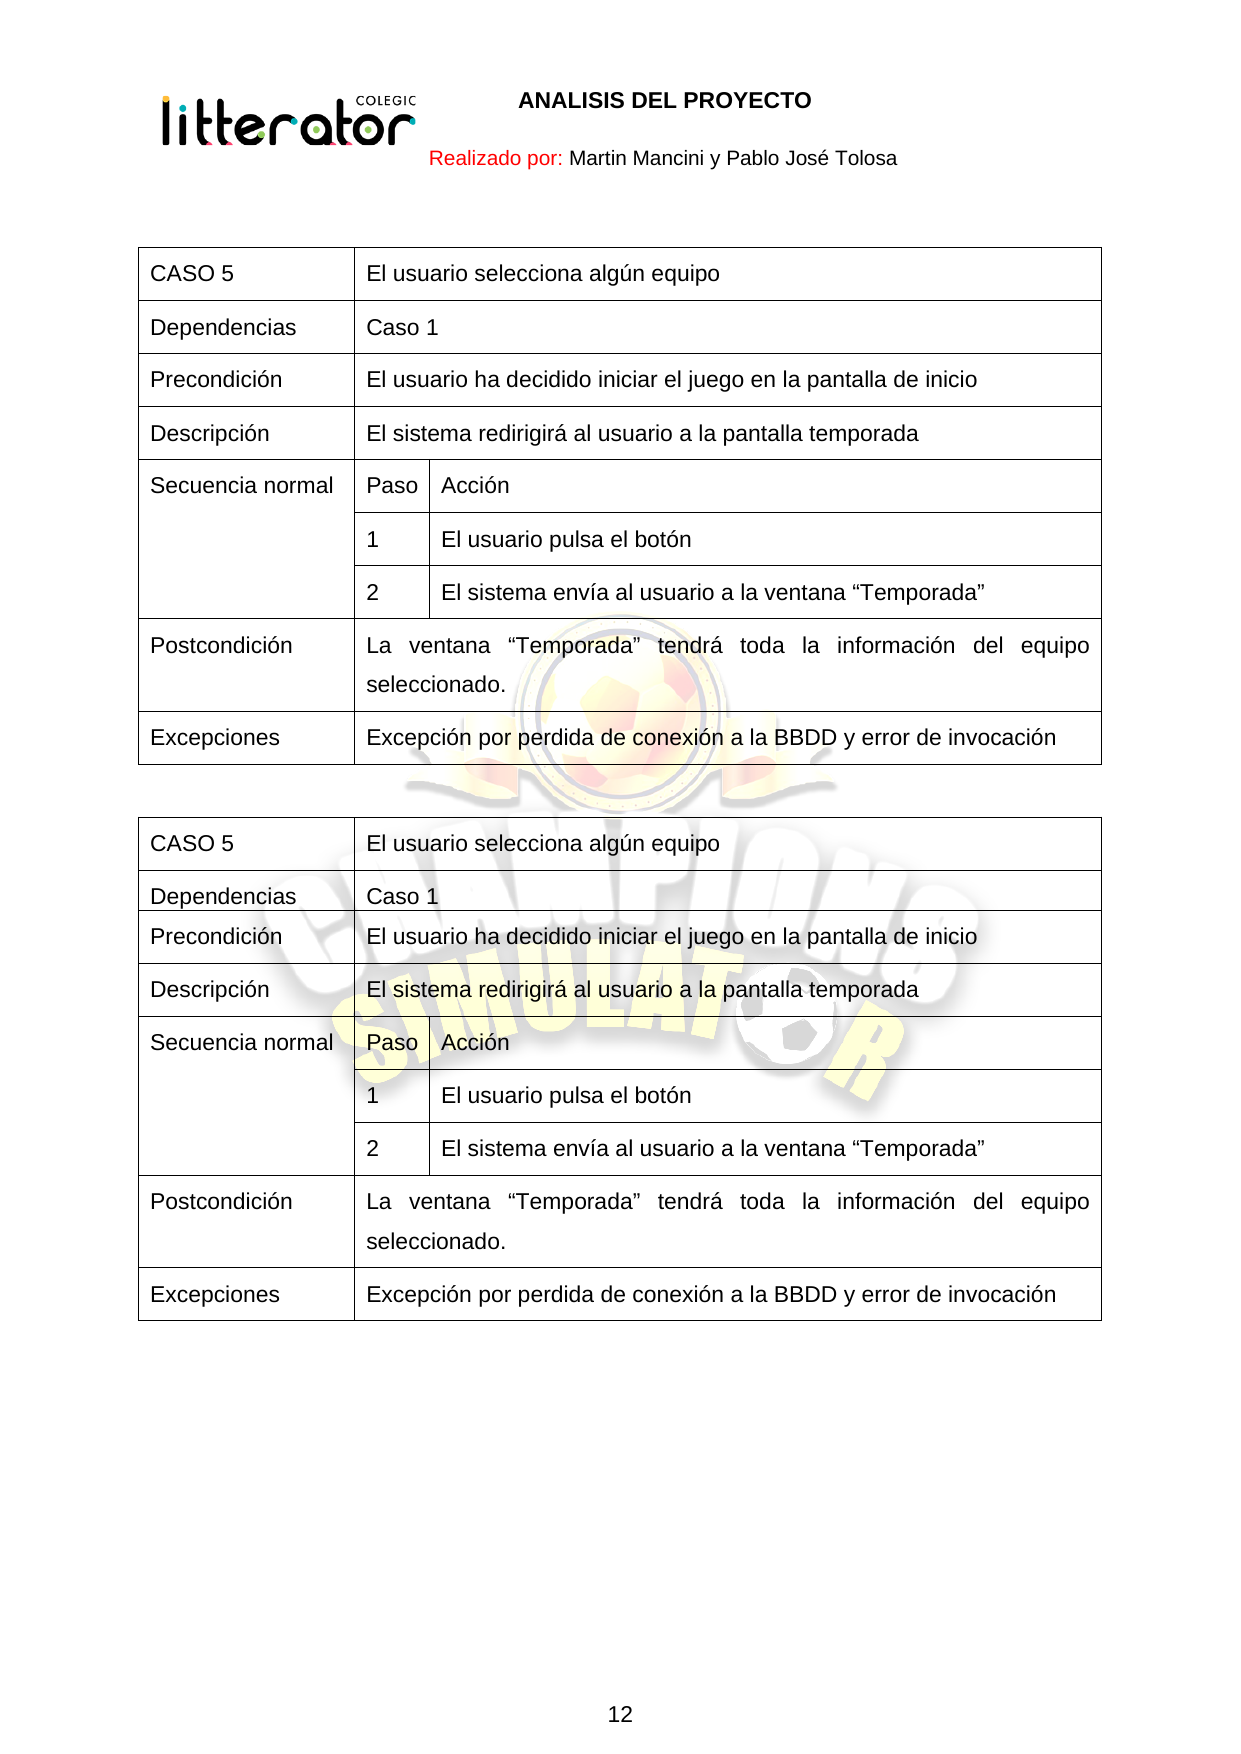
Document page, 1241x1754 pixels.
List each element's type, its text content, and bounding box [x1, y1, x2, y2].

table_cell 1 [355, 513, 429, 565]
table_cell Excepción por perdida de conexión a la BBDD y error de invocación [355, 712, 1101, 763]
table_cell Caso 1 [355, 301, 1101, 353]
table_cell El usuario pulsa el botón [430, 1070, 1101, 1122]
table_cell Paso [355, 1017, 429, 1068]
table_cell Secuencia normal [139, 1017, 354, 1174]
table_cell El usuario ha decidido iniciar el juego en la pantalla de inicio [355, 911, 1101, 962]
table_cell La ventana “Temporada” tendrá toda la información del equipo seleccionado. [355, 619, 1101, 711]
table_cell El usuario ha decidido iniciar el juego en la pantalla de inicio [355, 354, 1101, 406]
table_cell 1 [355, 1070, 429, 1122]
table_cell El sistema envía al usuario a la ventana “Temporada” [430, 1123, 1101, 1174]
table_cell El sistema envía al usuario a la ventana “Temporada” [430, 566, 1101, 618]
table_header CASO 5 [139, 818, 354, 869]
table_cell Excepciones [139, 1268, 354, 1320]
table_cell Dependencias [139, 871, 354, 909]
table_cell Acción [430, 1017, 1101, 1068]
table_cell Precondición [139, 911, 354, 962]
picture [162, 95, 416, 146]
table_cell Acción [430, 460, 1101, 512]
table_cell 2 [355, 1123, 429, 1174]
table_cell Postcondición [139, 619, 354, 711]
table_header CASO 5 [139, 248, 354, 300]
table_cell Caso 1 [355, 871, 1101, 909]
table_cell Dependencias [139, 301, 354, 353]
table_cell Secuencia normal [139, 460, 354, 618]
table_cell La ventana “Temporada” tendrá toda la información del equipo seleccionado. [355, 1176, 1101, 1267]
table_header El usuario selecciona algún equipo [355, 248, 1101, 300]
table_cell Paso [355, 460, 429, 512]
table_cell El sistema redirigirá al usuario a la pantalla temporada [355, 964, 1101, 1016]
table_cell Postcondición [139, 1176, 354, 1267]
table_cell 2 [355, 566, 429, 618]
table_header El usuario selecciona algún equipo [355, 818, 1101, 869]
table_cell El usuario pulsa el botón [430, 513, 1101, 565]
table_cell Excepción por perdida de conexión a la BBDD y error de invocación [355, 1268, 1101, 1320]
table_cell El sistema redirigirá al usuario a la pantalla temporada [355, 407, 1101, 459]
table_cell Descripción [139, 407, 354, 459]
table_cell Descripción [139, 964, 354, 1016]
table_cell Precondición [139, 354, 354, 406]
table_cell Excepciones [139, 712, 354, 763]
